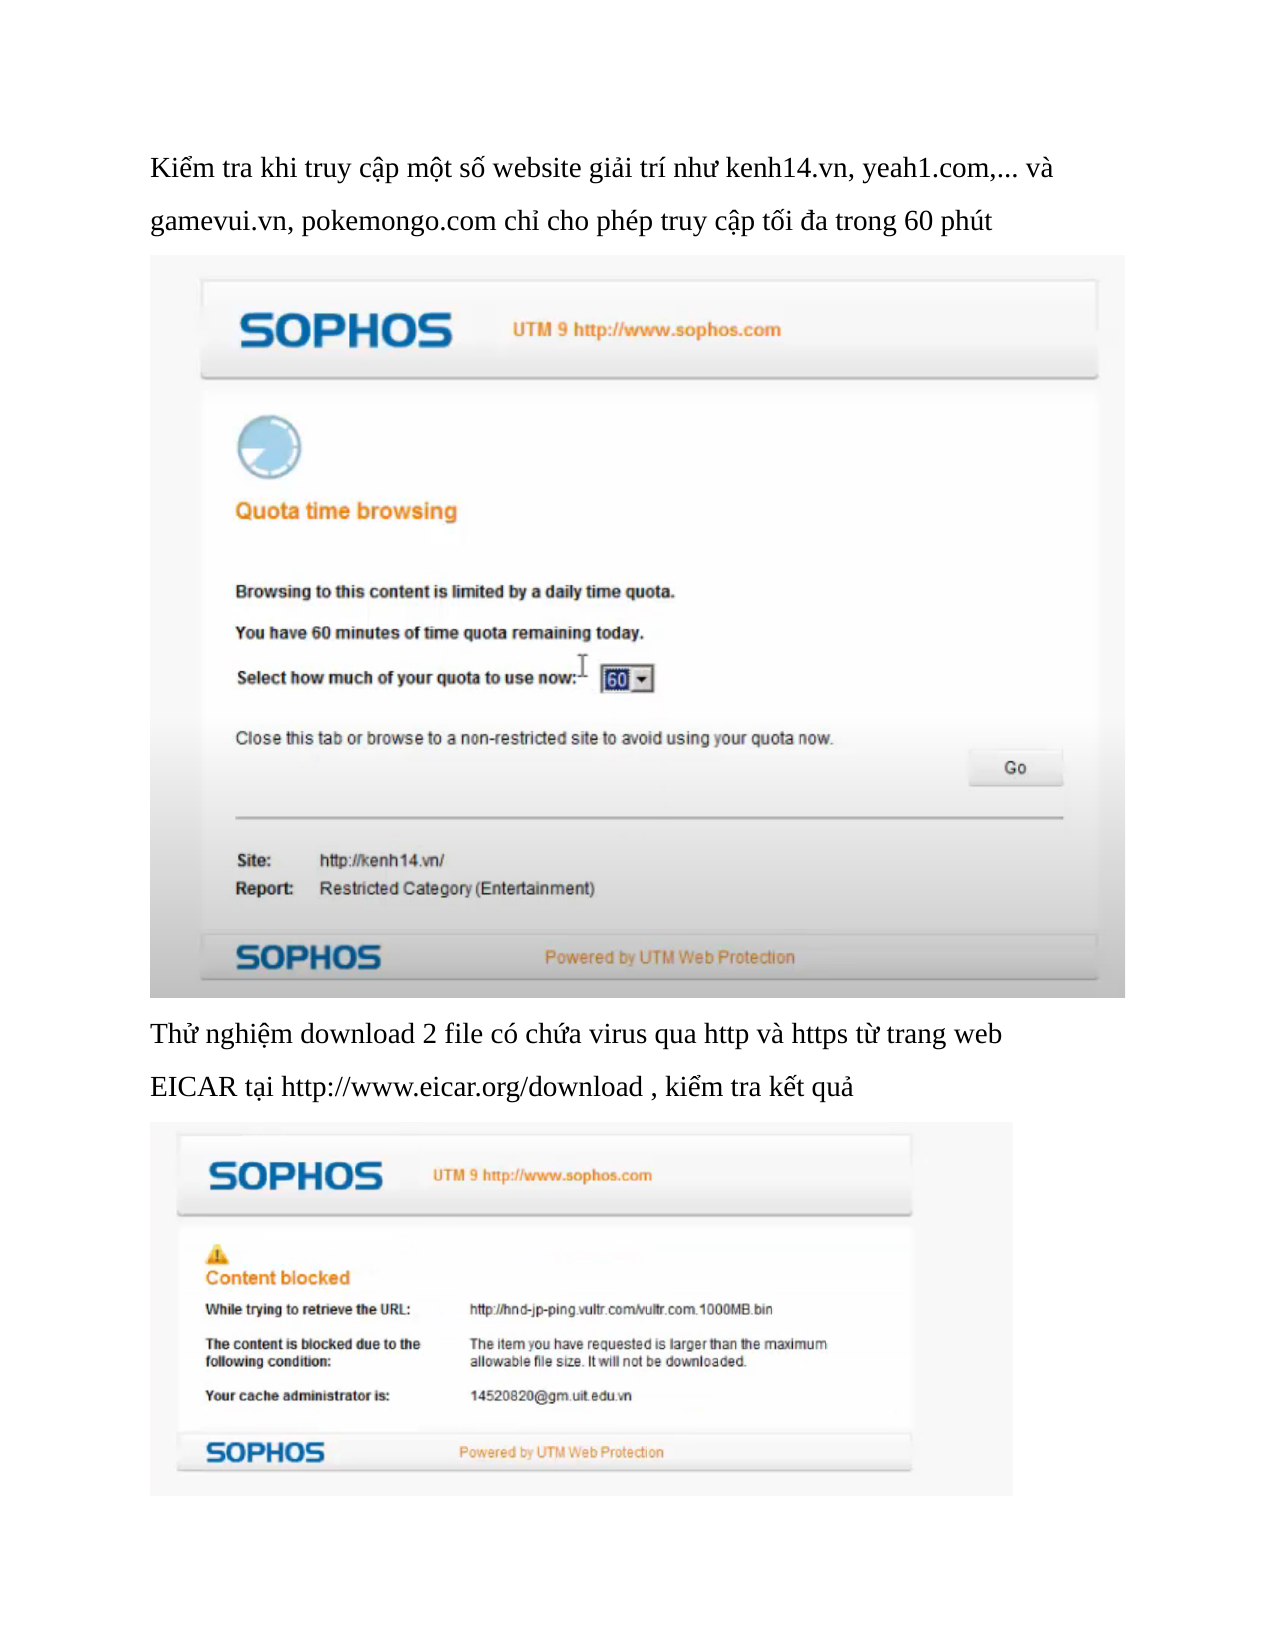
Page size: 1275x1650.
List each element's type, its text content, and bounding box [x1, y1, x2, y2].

text Kiểm tra khi truy cập một số website giải trí như kenh14.vn, yeah1.com,... và [150, 150, 1125, 183]
picture [150, 1122, 1013, 1496]
text EICAR tại http://www.eicar.org/download , kiểm tra kết quả [150, 1069, 1125, 1103]
text gamevui.vn, pokemongo.com chỉ cho phép truy cập tối đa trong 60 phút [150, 203, 1125, 236]
picture [150, 255, 1125, 998]
text Thử nghiệm download 2 file có chứa virus qua http và https từ trang web [150, 1016, 1125, 1050]
